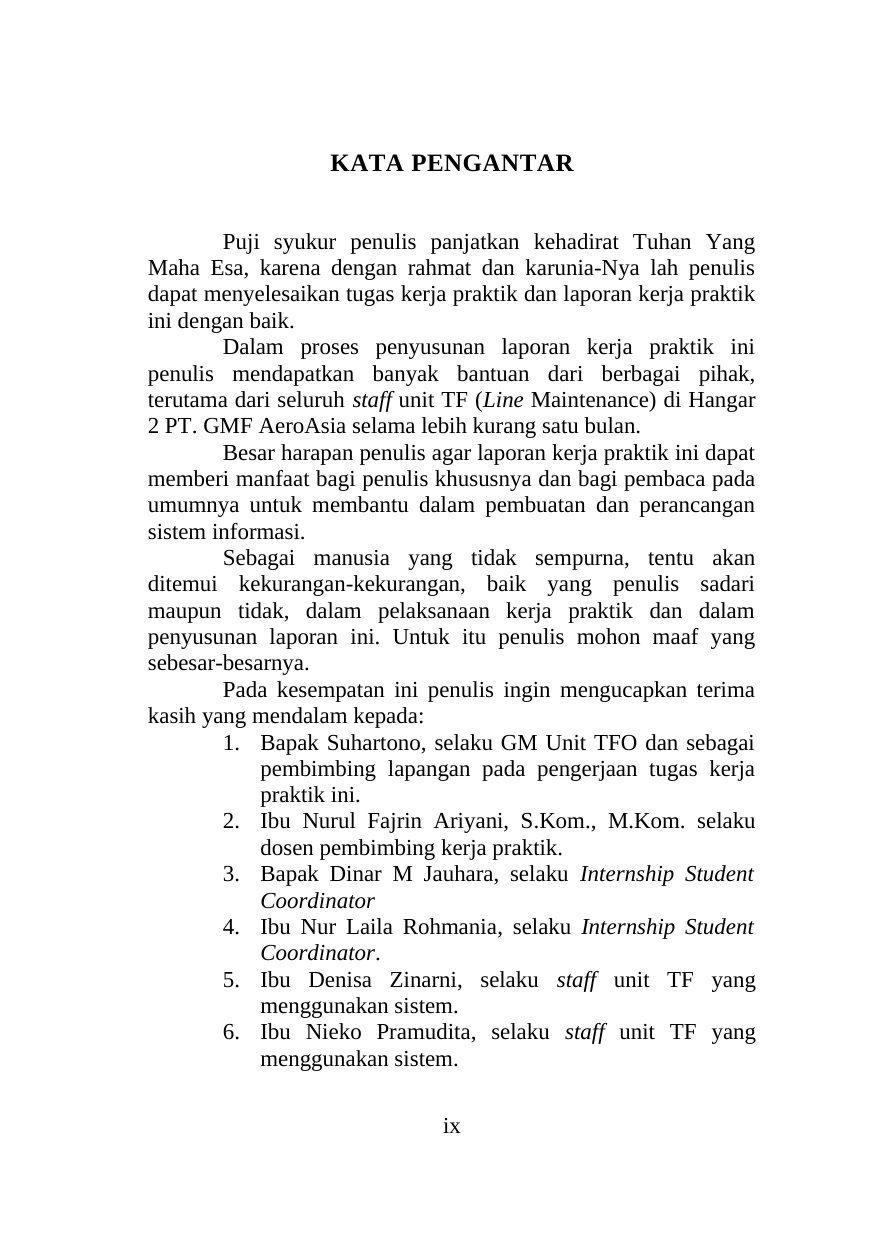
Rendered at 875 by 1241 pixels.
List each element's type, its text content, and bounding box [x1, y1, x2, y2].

text Dalam proses penyusunan laporan kerja praktik ini penulis mendapatkan banyak bantuan dari berbagai pihak, terutama dari seluruh staff unit TF (Line Maintenance) di Hangar 2 PT. GMF AeroAsia selama lebih kurang satu bulan. [148, 333, 756, 439]
text KATA PENGANTAR [148, 148, 756, 176]
text Pada kesempatan ini penulis ingin mengucapkan terima kasih yang mendalam kepada: [148, 676, 756, 728]
list Ibu Nieko Pramudita, selaku staff unit TF yang menggunakan sistem. [223, 1018, 756, 1071]
text Puji syukur penulis panjatkan kehadirat Tuhan Yang Maha Esa, karena dengan rahmat dan karunia-Nya lah penulis dapat menyelesaikan tugas kerja praktik dan laporan kerja praktik ini dengan baik. [148, 228, 756, 333]
list Bapak Suhartono, selaku GM Unit TFO dan sebagai pembimbing lapangan pada pengerjaan tugas kerja praktik ini. [223, 728, 756, 808]
list Ibu Denisa Zinarni, selaku staff unit TF yang menggunakan sistem. [223, 966, 756, 1018]
text Besar harapan penulis agar laporan kerja praktik ini dapat memberi manfaat bagi penulis khususnya dan bagi pembaca pada umumnya untuk membantu dalam pembuatan dan perancangan sistem informasi. [148, 439, 756, 544]
list Ibu Nurul Fajrin Ariyani, S.Kom., M.Kom. selaku dosen pembimbing kerja praktik. [223, 808, 756, 860]
text Sebagai manusia yang tidak sempurna, tentu akan ditemui kekurangan-kekurangan, baik yang penulis sadari maupun tidak, dalam pelaksanaan kerja praktik dan dalam penyusunan laporan ini. Untuk itu penulis mohon maaf yang sebesar-besarnya. [148, 544, 756, 676]
list Ibu Nur Laila Rohmania, selaku Internship Student Coordinator. [223, 913, 756, 966]
list Bapak Dinar M Jauhara, selaku Internship Student Coordinator [223, 860, 756, 913]
